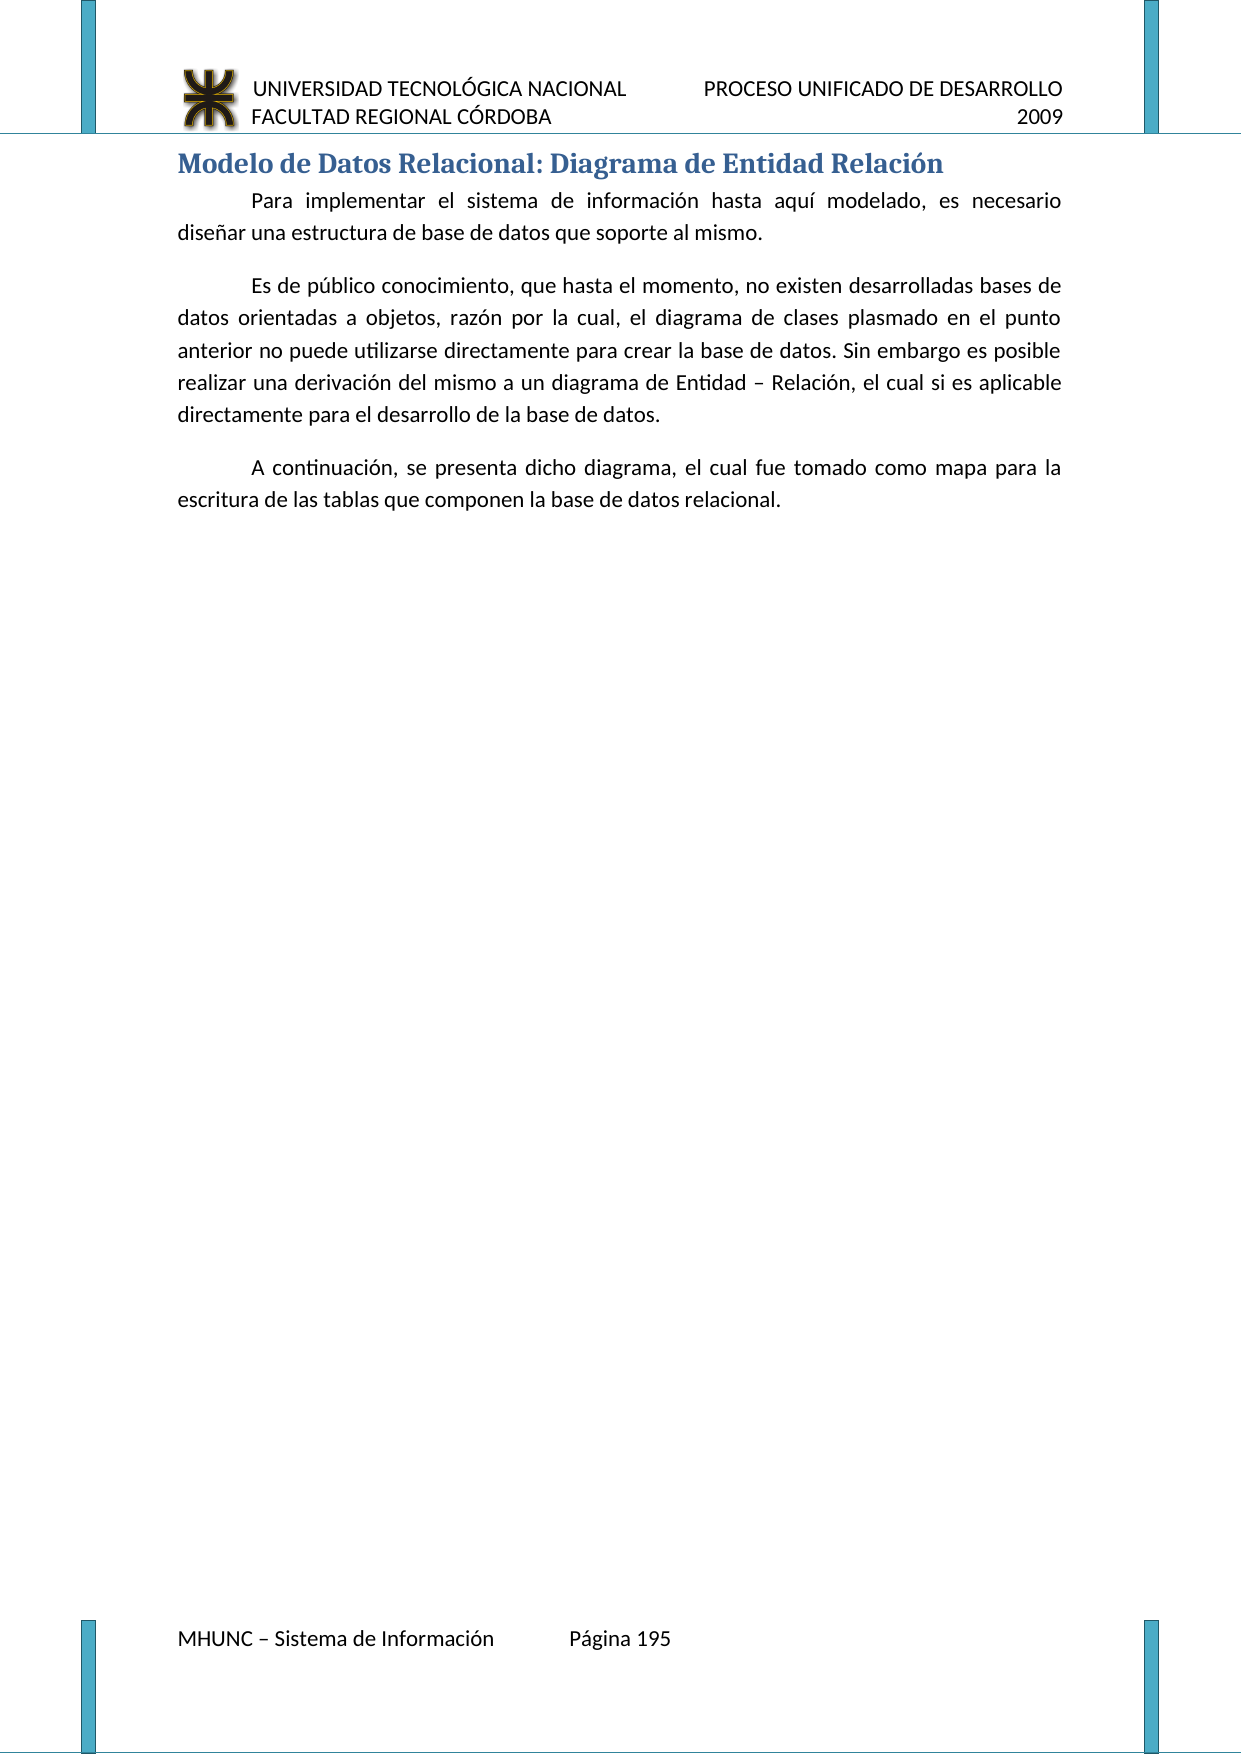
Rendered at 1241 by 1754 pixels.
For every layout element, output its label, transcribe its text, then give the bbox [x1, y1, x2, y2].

text Es de público conocimiento, que hasta el momento, no existen desarrolladas bases de datos orientadas a objetos, razón por la cual, el diagrama de clases plasmado en el punto anterior no puede utilizarse directamente para crear la base de datos. Sin embargo es posible realizar una derivación del mismo a un diagrama de Entidad – Relación, el cual si es aplicable directamente para el desarrollo de la base de datos. [177, 271, 1063, 428]
picture [182, 68, 239, 132]
text Para implementar el sistema de información hasta aquí modelado, es necesario diseñar una estructura de base de datos que soporte al mismo. [177, 186, 1063, 246]
text A continuación, se presenta dicho diagrama, el cual fue tomado como mapa para la escritura de las tablas que componen la base de datos relacional. [177, 453, 1063, 513]
subtitle Modelo de Datos Relacional: Diagrama de Entidad Relación [177, 148, 1063, 181]
